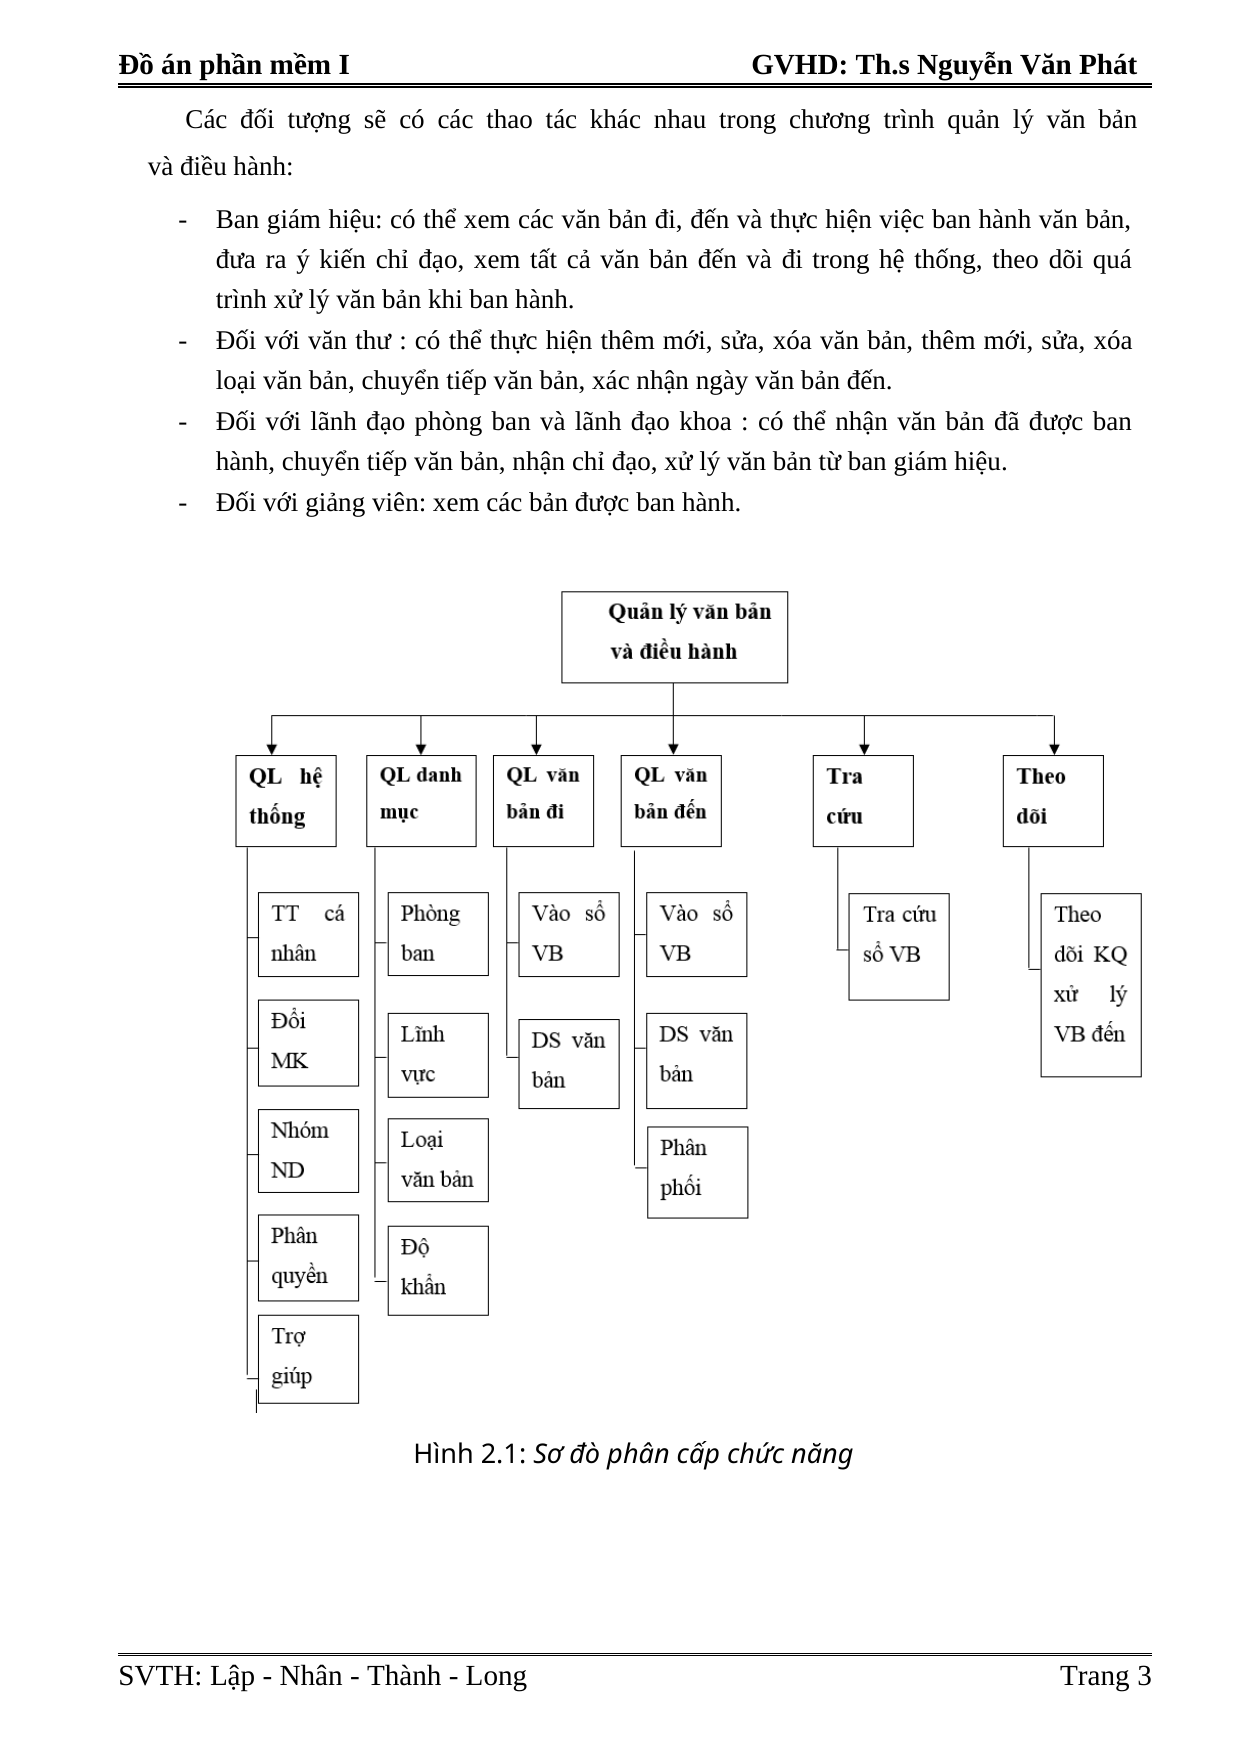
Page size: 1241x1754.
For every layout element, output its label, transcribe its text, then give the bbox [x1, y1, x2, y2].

subtitle Sơ đò phân cấp chức năng [118, 1434, 1152, 1471]
text Các đối tượng sẽ có các thao tác khác nhau trong chương trình quản lý văn bản và điều hành: [148, 103, 1152, 181]
list Ban giám hiệu: có thể xem các văn bản đi, đến và thực hiện việc ban hành văn bản, đưa ra ý kiến chỉ đạo, xem tất cả văn bản đến và đi trong hệ thống, theo dõi quá trình xử lý văn bản khi ban hành. [178, 203, 1134, 315]
list Đối với giảng viên: xem các bản được ban hành. [178, 486, 1134, 517]
list Đối với lãnh đạo phòng ban và lãnh đạo khoa : có thể nhận văn bản đã được ban hành, chuyển tiếp văn bản, nhận chỉ đạo, xử lý văn bản từ ban giám hiệu. [178, 405, 1134, 476]
picture [118, 578, 1152, 1413]
list Đối với văn thư : có thể thực hiện thêm mới, sửa, xóa văn bản, thêm mới, sửa, xóa loại văn bản, chuyển tiếp văn bản, xác nhận ngày văn bản đến. [178, 324, 1134, 396]
